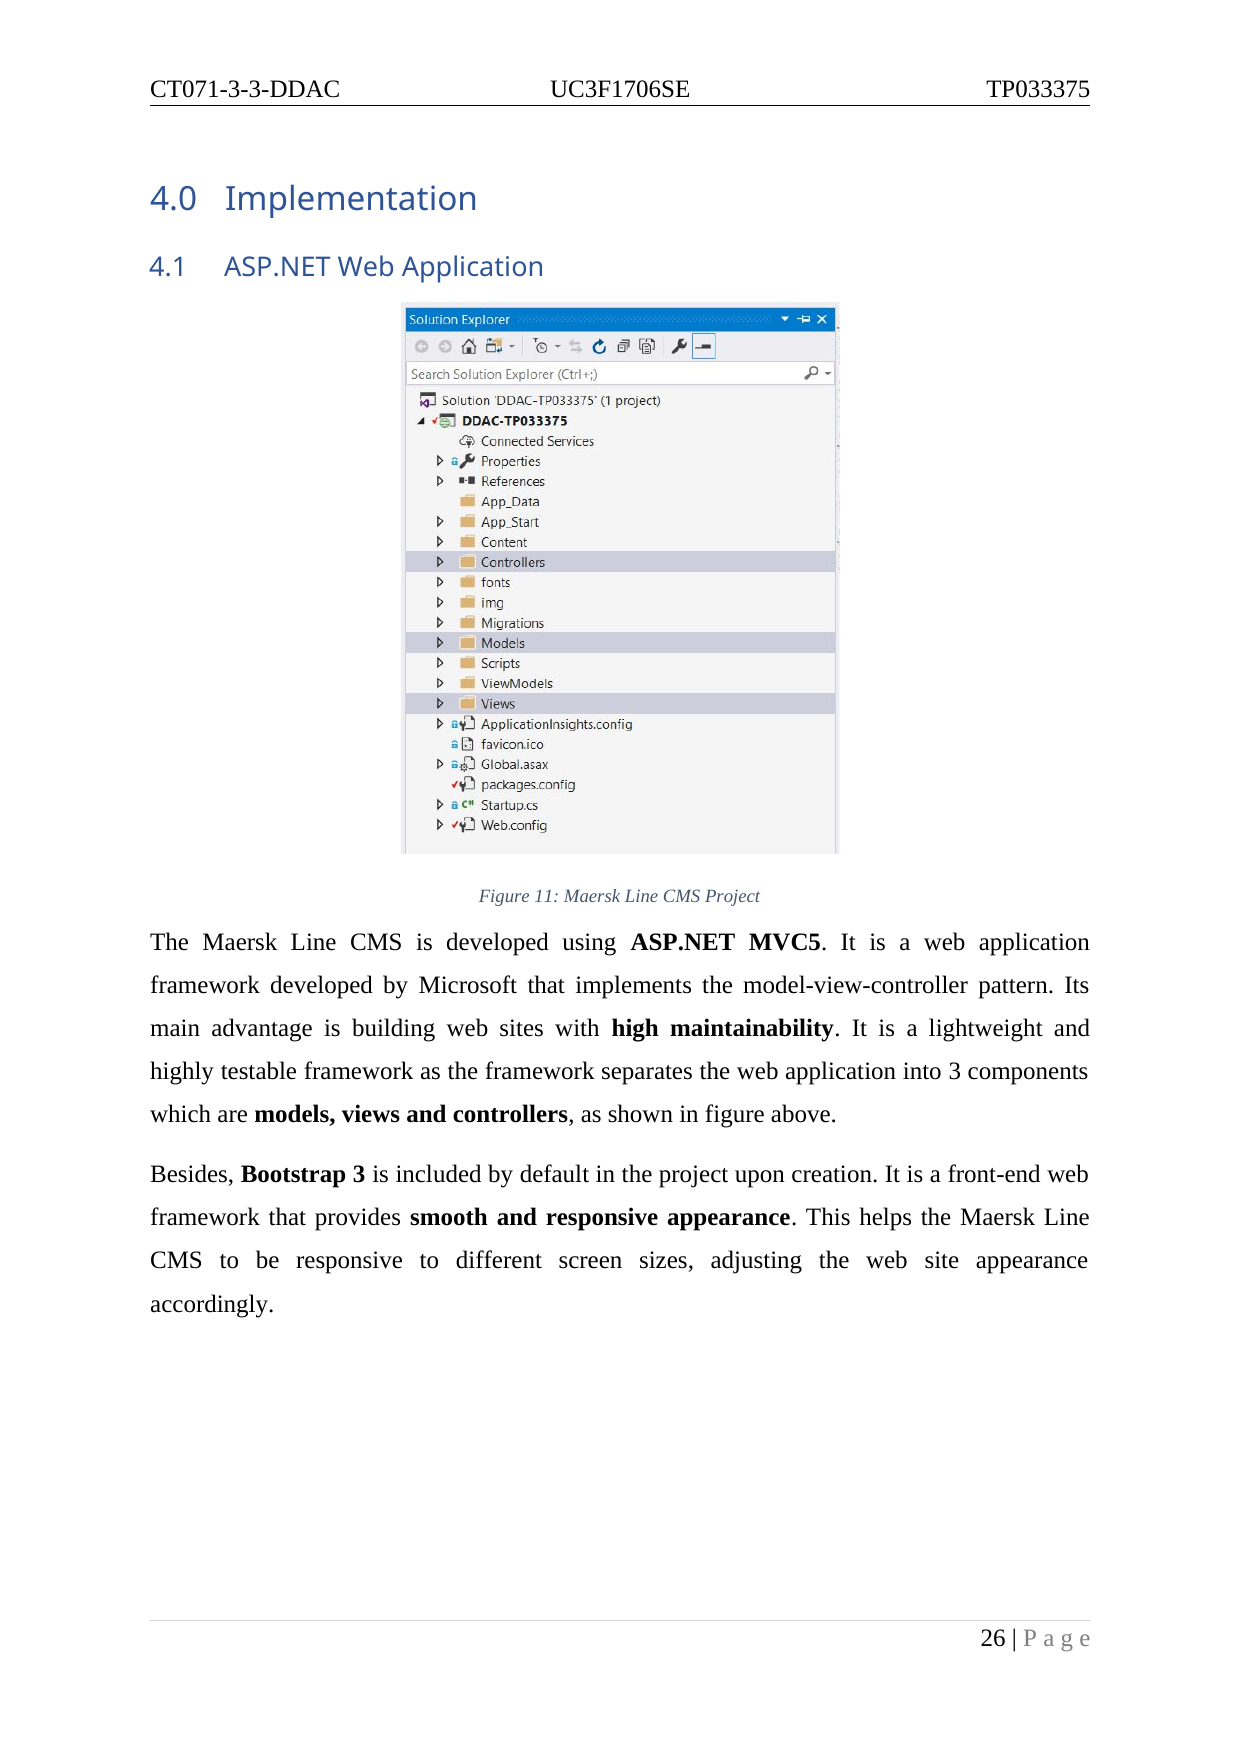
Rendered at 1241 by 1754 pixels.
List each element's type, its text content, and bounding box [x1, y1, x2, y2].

picture [400, 302, 840, 854]
text Besides, Bootstrap 3 is included by default in the project upon creation. It is a front-end web framework that provides smooth and responsive appearance. This helps the Maersk Line CMS to be responsive to different screen sizes, adjusting the web site appearance accordingly. [150, 1159, 1090, 1317]
subtitle Implementation [150, 175, 1090, 220]
subtitle ASP.NET Web Application [149, 247, 1090, 284]
text The Maersk Line CMS is developed using ASP.NET MVC5. It is a web application framework developed by Microsoft that implements the model-view-controller pattern. Its main advantage is building web sites with high maintainability. It is a lightweight and highly testable framework as the framework separates the web application into 3 components which are models, views and controllers, as shown in figure above. [150, 927, 1090, 1128]
text Figure 11: Maersk Line CMS Project [150, 885, 1090, 906]
